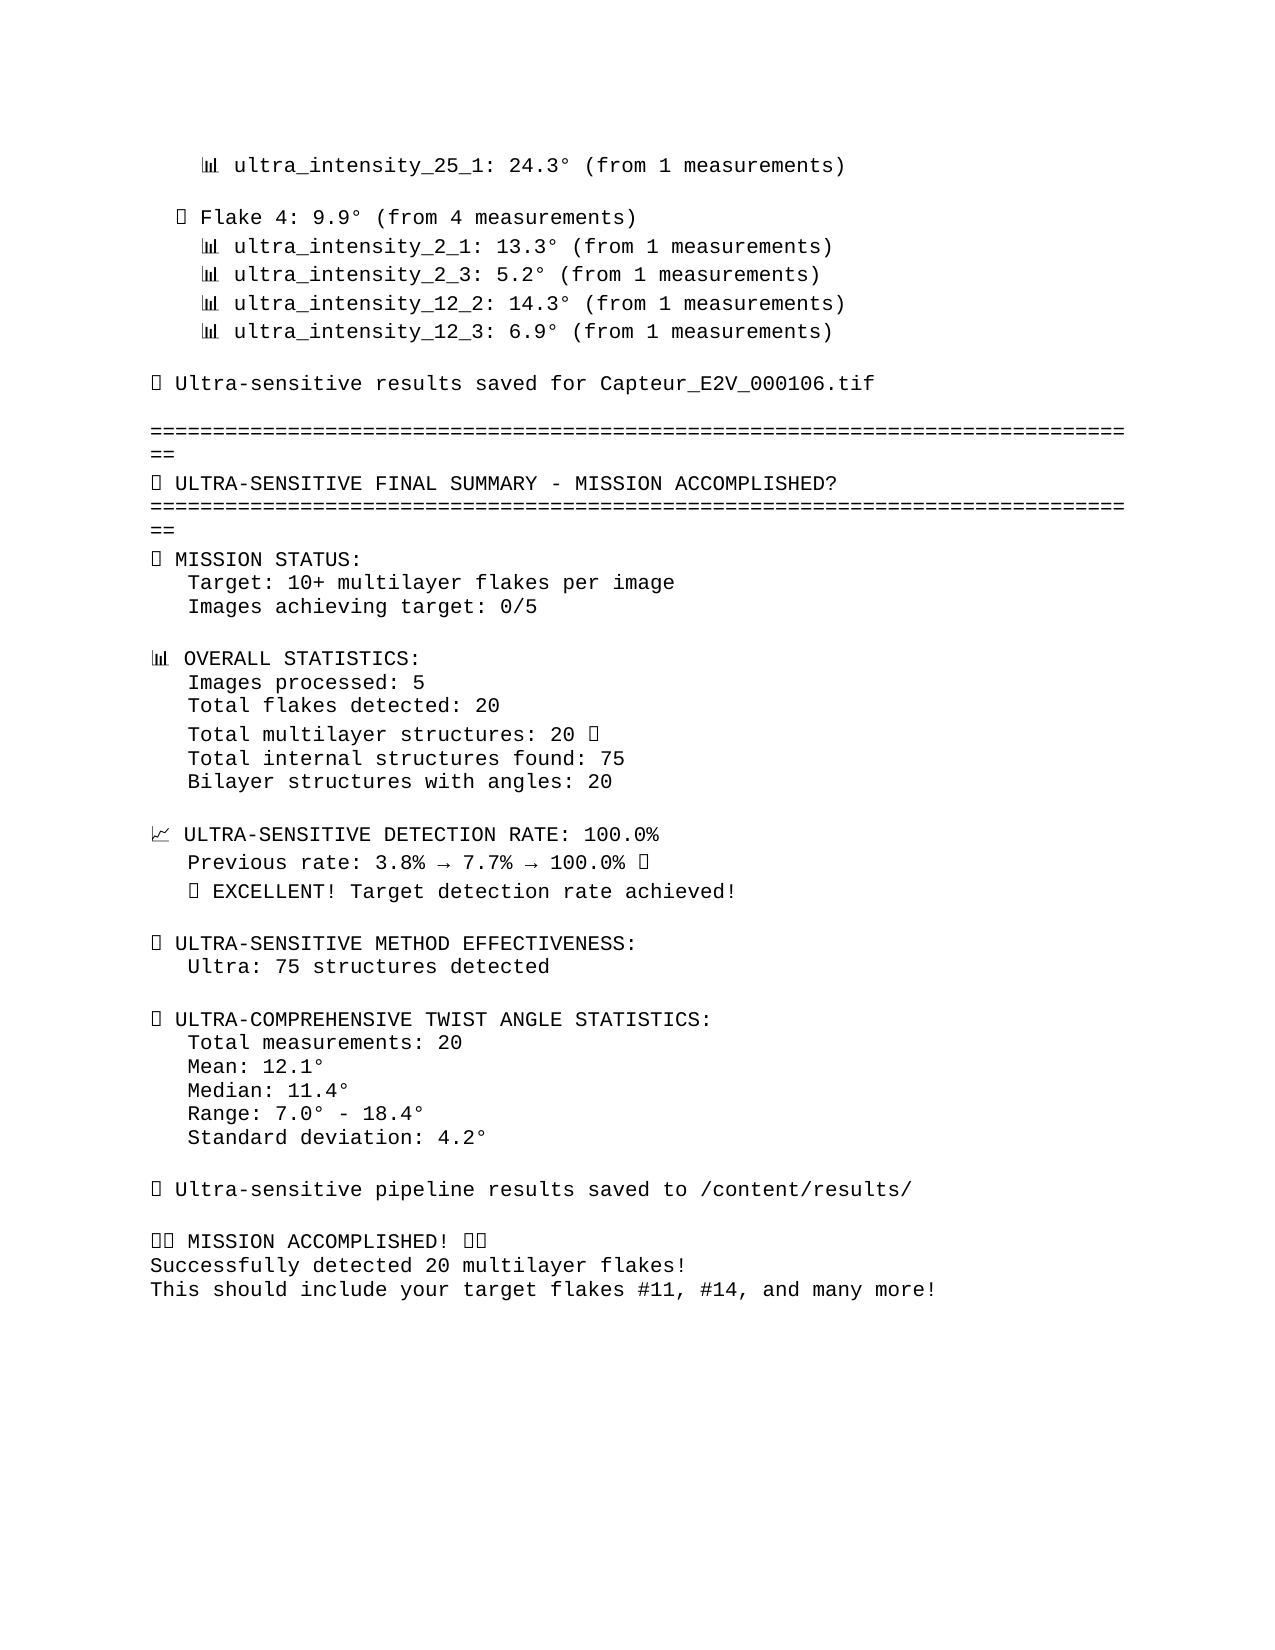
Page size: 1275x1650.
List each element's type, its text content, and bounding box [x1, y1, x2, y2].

text 🔬 ULTRA-SENSITIVE METHOD EFFECTIVENESS: [150, 928, 1125, 956]
text 📊 ultra_intensity_2_3: 5.2° (from 1 measurements) [150, 259, 1125, 288]
text 📊 ultra_intensity_25_1: 24.3° (from 1 measurements) [150, 150, 1125, 178]
text 📈 ULTRA-SENSITIVE DETECTION RATE: 100.0% [150, 819, 1125, 847]
text Median: 11.4° [150, 1079, 1125, 1103]
text 🎉 EXCELLENT! Target detection rate achieved! [150, 876, 1125, 904]
text 📊 ultra_intensity_12_3: 6.9° (from 1 measurements) [150, 316, 1125, 345]
text Successfully detected 20 multilayer flakes! [150, 1255, 1125, 1278]
text 📊 ultra_intensity_2_1: 13.3° (from 1 measurements) [150, 231, 1125, 259]
text 📊 OVERALL STATISTICS: [150, 643, 1125, 672]
text Total measurements: 20 [150, 1032, 1125, 1056]
text 🎉🚀 MISSION ACCOMPLISHED! 🚀🎉 [150, 1226, 1125, 1255]
text 🔺 Flake 4: 9.9° (from 4 measurements) [150, 202, 1125, 231]
text This should include your target flakes #11, #14, and many more! [150, 1278, 1125, 1302]
text Mean: 12.1° [150, 1056, 1125, 1079]
text 🚀 ULTRA-SENSITIVE FINAL SUMMARY - MISSION ACCOMPLISHED? [150, 468, 1125, 497]
text Bilayer structures with angles: 20 [150, 771, 1125, 795]
text Images processed: 5 [150, 672, 1125, 696]
text Total flakes detected: 20 [150, 696, 1125, 719]
text 💾 Ultra-sensitive results saved for Capteur_E2V_000106.tif [150, 368, 1125, 397]
text 📐 ULTRA-COMPREHENSIVE TWIST ANGLE STATISTICS: [150, 1004, 1125, 1032]
text Standard deviation: 4.2° [150, 1127, 1125, 1151]
text Total multilayer structures: 20 🚀 [150, 719, 1125, 748]
text ================================================================================ [150, 421, 1125, 468]
text ================================================================================ [150, 497, 1125, 544]
text Target: 10+ multilayer flakes per image [150, 572, 1125, 596]
text Images achieving target: 0/5 [150, 596, 1125, 620]
text Total internal structures found: 75 [150, 748, 1125, 771]
text 📊 ultra_intensity_12_2: 14.3° (from 1 measurements) [150, 288, 1125, 316]
text 🎯 MISSION STATUS: [150, 544, 1125, 572]
text Range: 7.0° - 18.4° [150, 1103, 1125, 1127]
text Ultra: 75 structures detected [150, 956, 1125, 980]
text 💾 Ultra-sensitive pipeline results saved to /content/results/ [150, 1174, 1125, 1203]
text Previous rate: 3.8% → 7.7% → 100.0% 🚀 [150, 847, 1125, 876]
